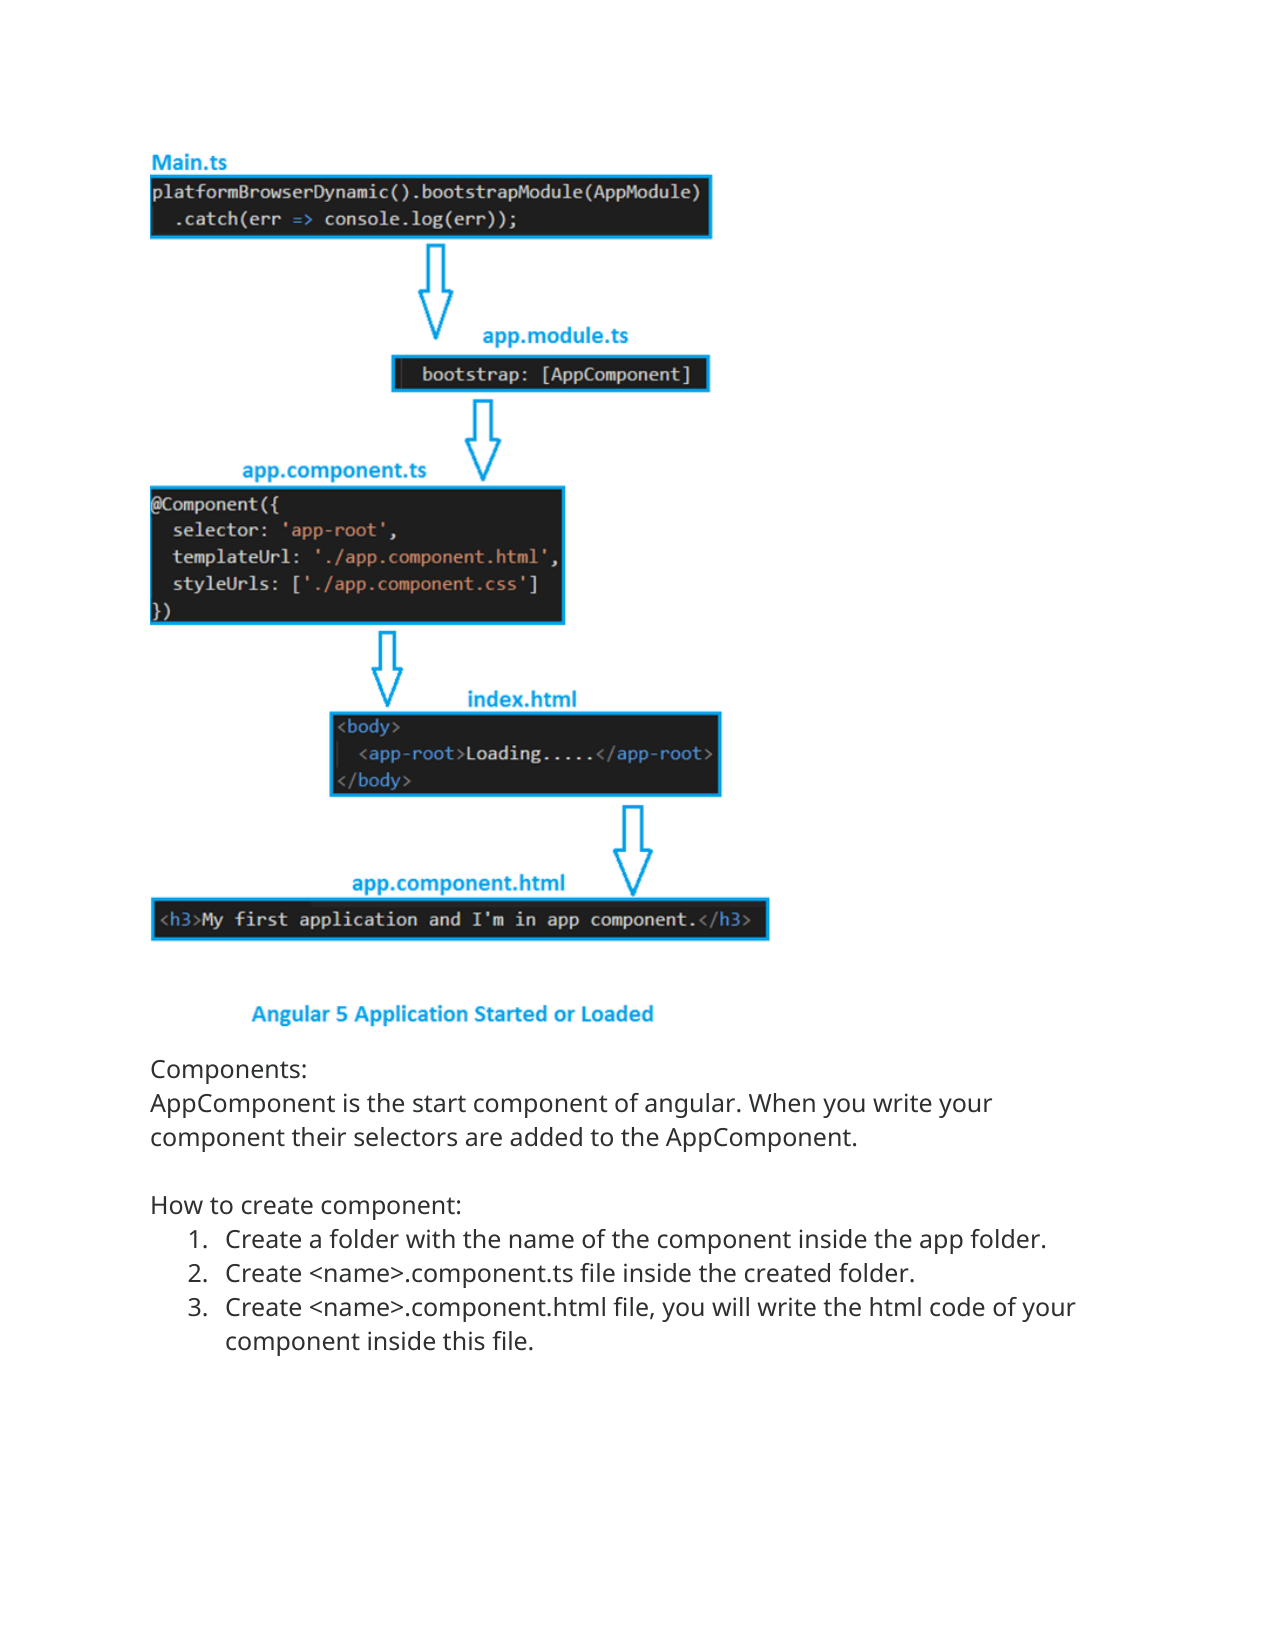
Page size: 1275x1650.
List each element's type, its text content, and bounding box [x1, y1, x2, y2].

list Create <name>.component.html file, you will write the html code of your component inside this file. [187, 1290, 1125, 1358]
text AppComponent is the start component of angular. When you write your component their selectors are added to the AppComponent. [150, 1085, 1125, 1153]
list Create <name>.component.ts file inside the created folder. [187, 1256, 1125, 1290]
picture [150, 490, 561, 621]
text Components: [150, 1051, 1125, 1085]
picture [150, 179, 708, 235]
text How to create component: [150, 1187, 1125, 1222]
picture [150, 150, 794, 1052]
list Create a folder with the name of the component inside the app folder. [187, 1222, 1125, 1256]
